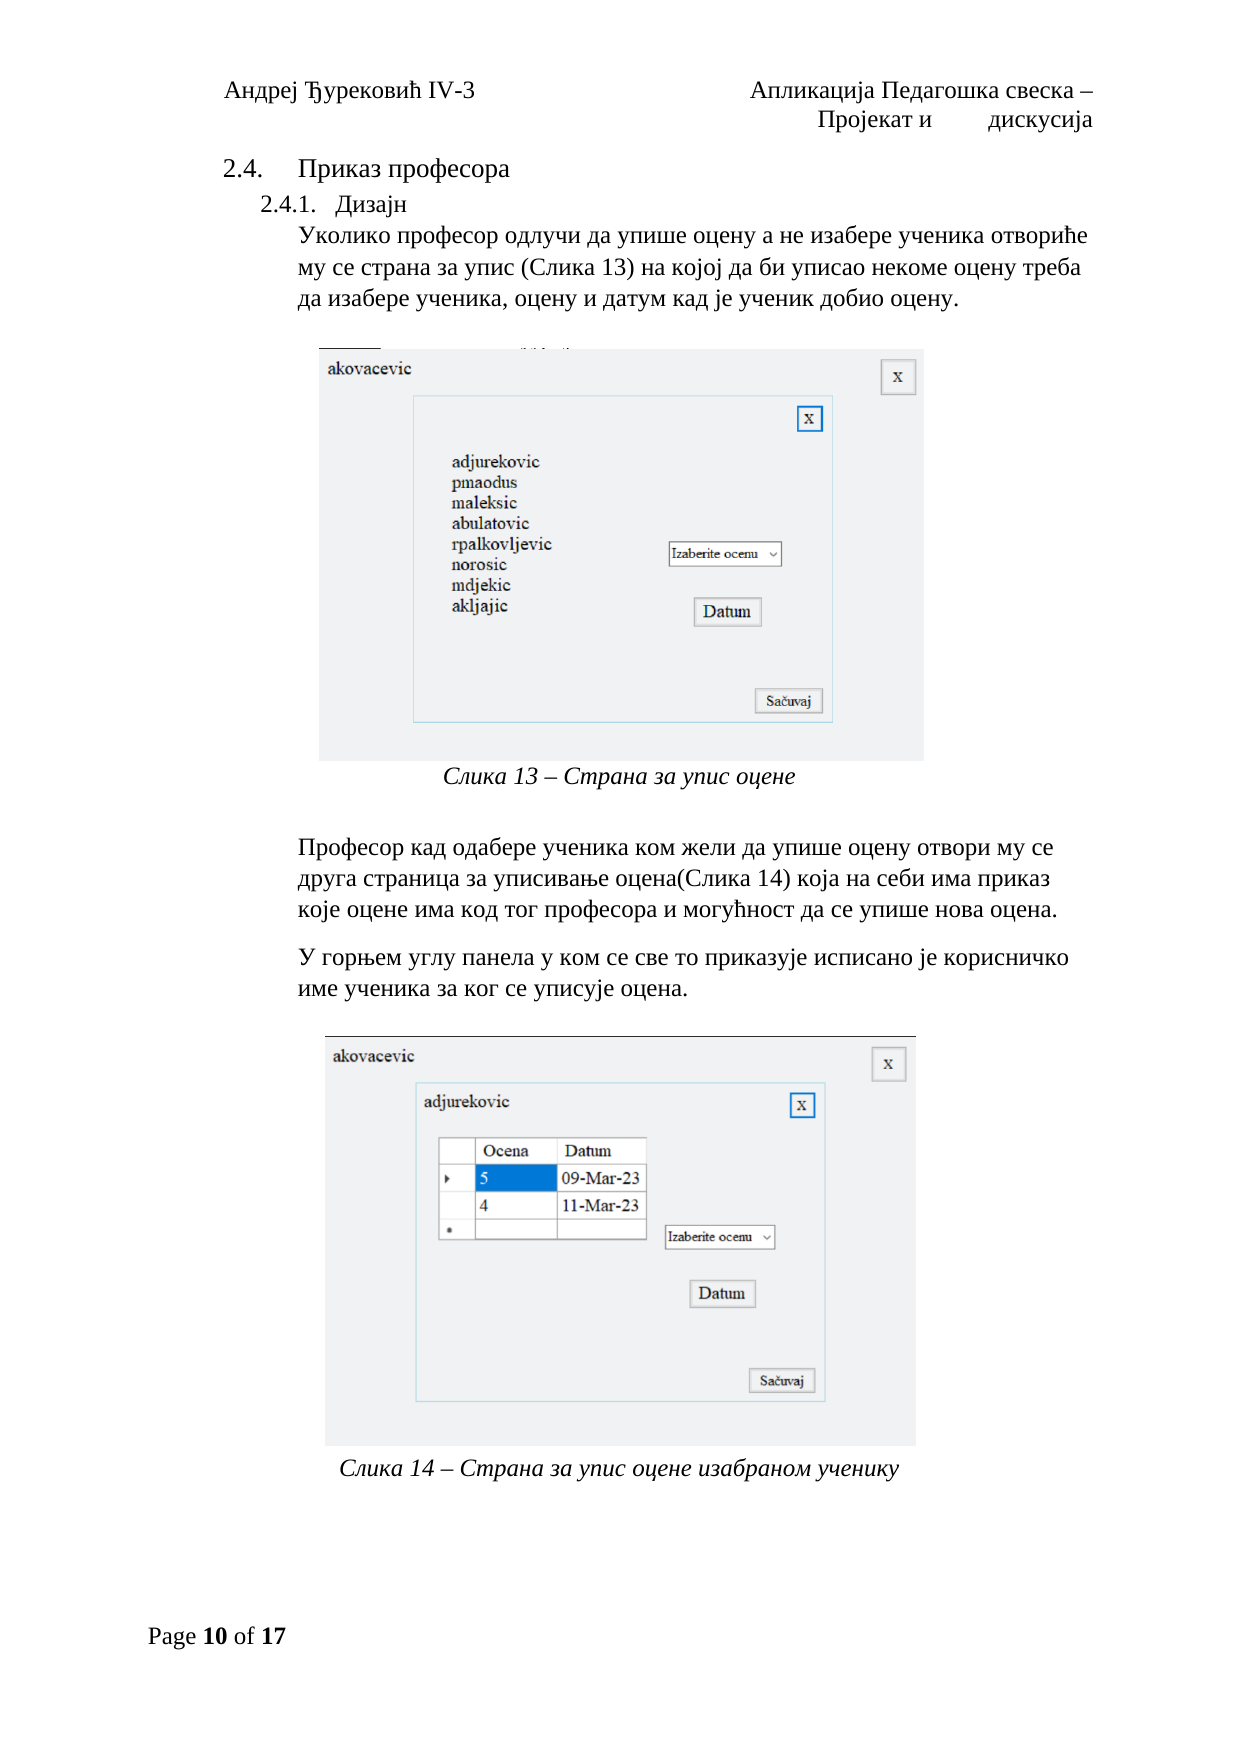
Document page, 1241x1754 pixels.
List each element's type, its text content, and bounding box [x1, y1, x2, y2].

text У горњем углу панела у ком се све то приказује исписано је корисничко име ученика за ког се уписује оцена. [298, 942, 1093, 1002]
subtitle Приказ професора [223, 152, 1093, 183]
text Уколико професор одлучи да упише оцену а не изабере ученика отвориће му се страна за упис (Слика 13) на којој да би уписао некоме оцену треба да изабере ученика, оцену и датум кад је ученик добио оцену. [298, 221, 1093, 311]
picture [325, 1036, 916, 1446]
subtitle Дизајн [260, 189, 1093, 218]
picture [319, 348, 924, 761]
